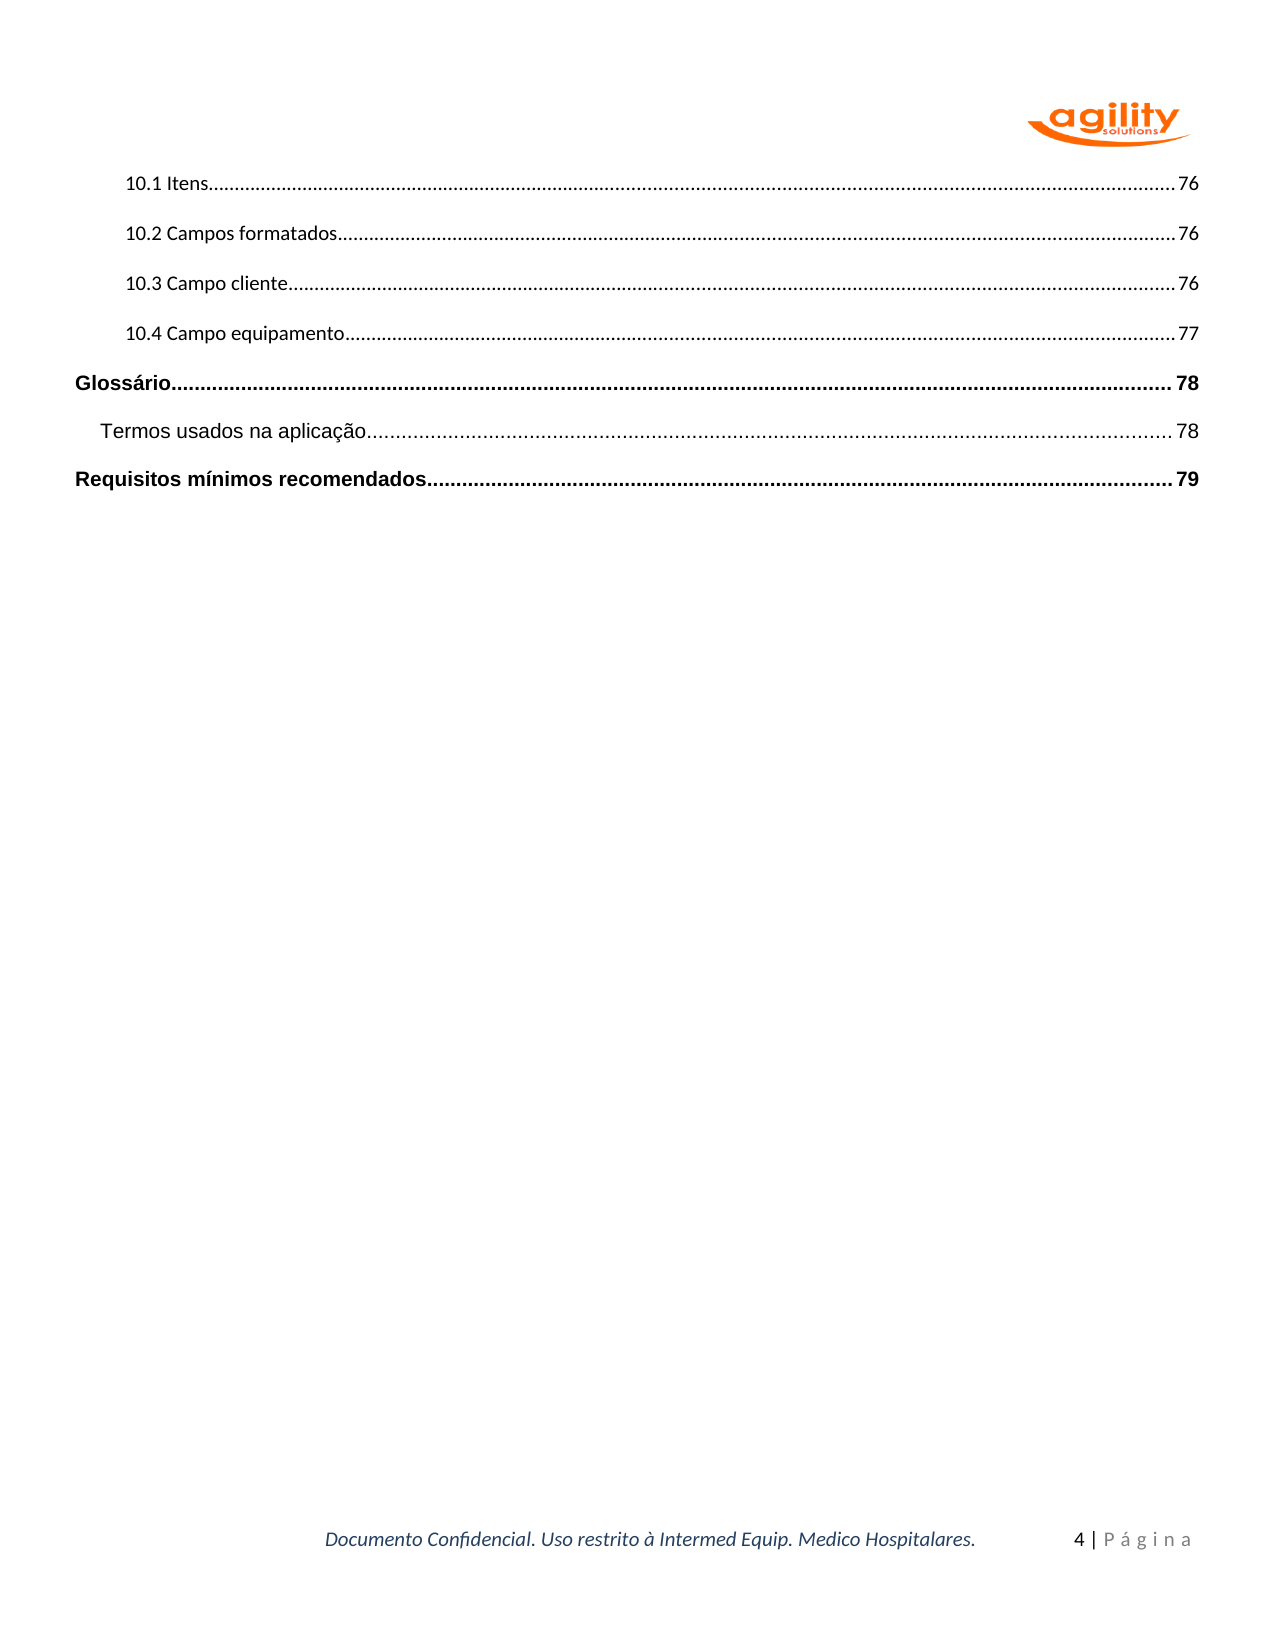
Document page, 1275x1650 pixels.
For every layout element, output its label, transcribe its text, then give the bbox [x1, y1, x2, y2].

text 10.4 Campo equipamento 77 [125, 321, 1200, 346]
text 10.2 Campos formatados 76 [125, 221, 1200, 246]
text Glossário 78 [75, 371, 1200, 394]
text Requisitos mínimos recomendados 79 [75, 467, 1200, 491]
text 10.1 Itens 76 [125, 171, 1200, 196]
picture [1027, 94, 1192, 147]
text 10.3 Campo cliente 76 [125, 271, 1200, 296]
text Termos usados na aplicação 78 [100, 419, 1200, 443]
